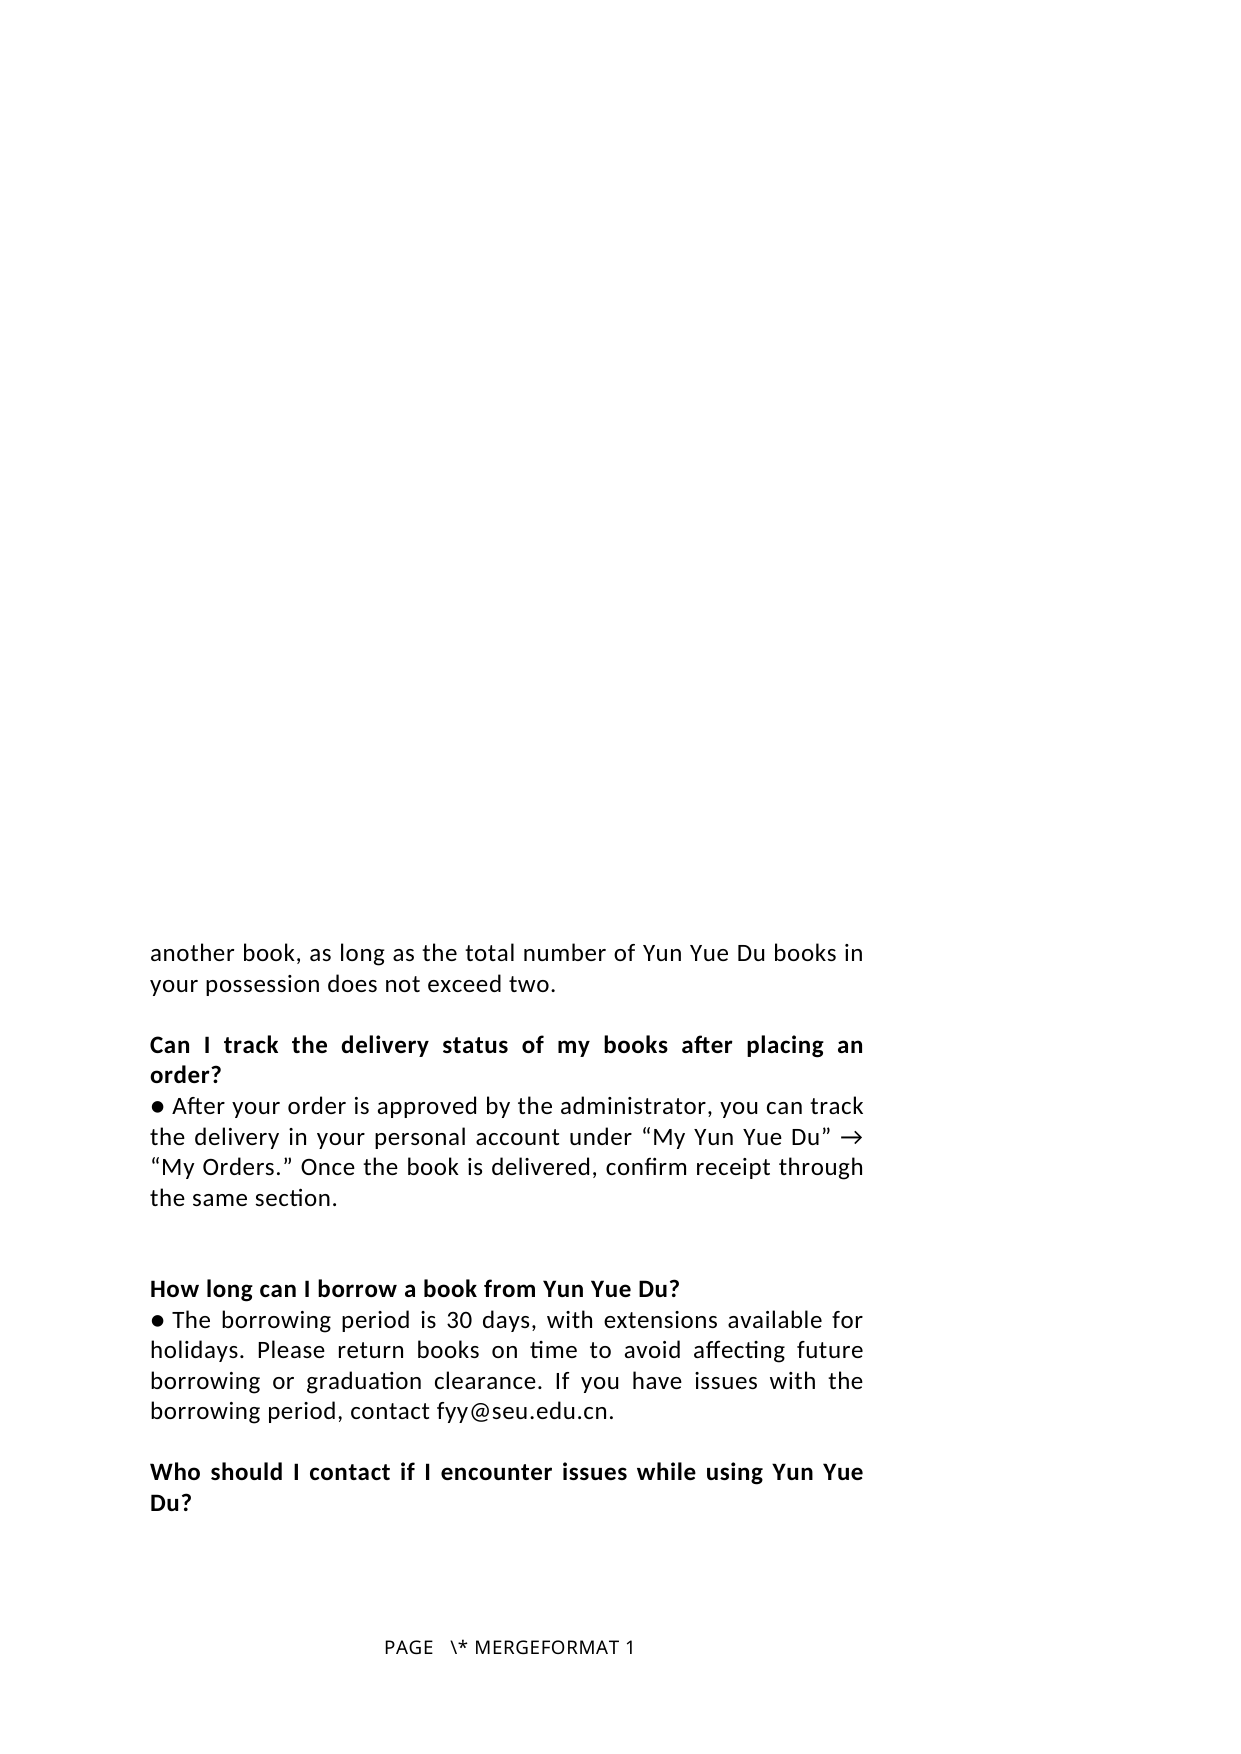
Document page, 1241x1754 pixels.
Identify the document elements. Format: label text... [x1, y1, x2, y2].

text Who should I contact if I encounter issues while using Yun Yue Du? [150, 1456, 865, 1517]
text How long can I borrow a book from Yun Yue Du? [150, 1273, 865, 1304]
text ● The borrowing period is 30 days, with extensions available for holidays. Please return books on time to avoid affecting future borrowing or graduation clearance. If you have issues with the borrowing period, contact fyy@seu.edu.cn. [150, 1304, 865, 1426]
text ● After your order is approved by the administrator, you can track the delivery in your personal account under “My Yun Yue Du” → “My Orders.” Once the book is delivered, confirm receipt through the same section. [150, 1090, 865, 1212]
text Can I track the delivery status of my books after placing an order? [150, 1029, 865, 1090]
text ● While you can borrow up to two books at once (e.g., a multi-volume set counts as one book), you are not required to borrow two books in a single order. Once you return a borrowed book, your borrowing quota will be updated, allowing you to borrow another book, as long as the total number of Yun Yue Du books in your possession does not exceed two. [150, 937, 865, 998]
